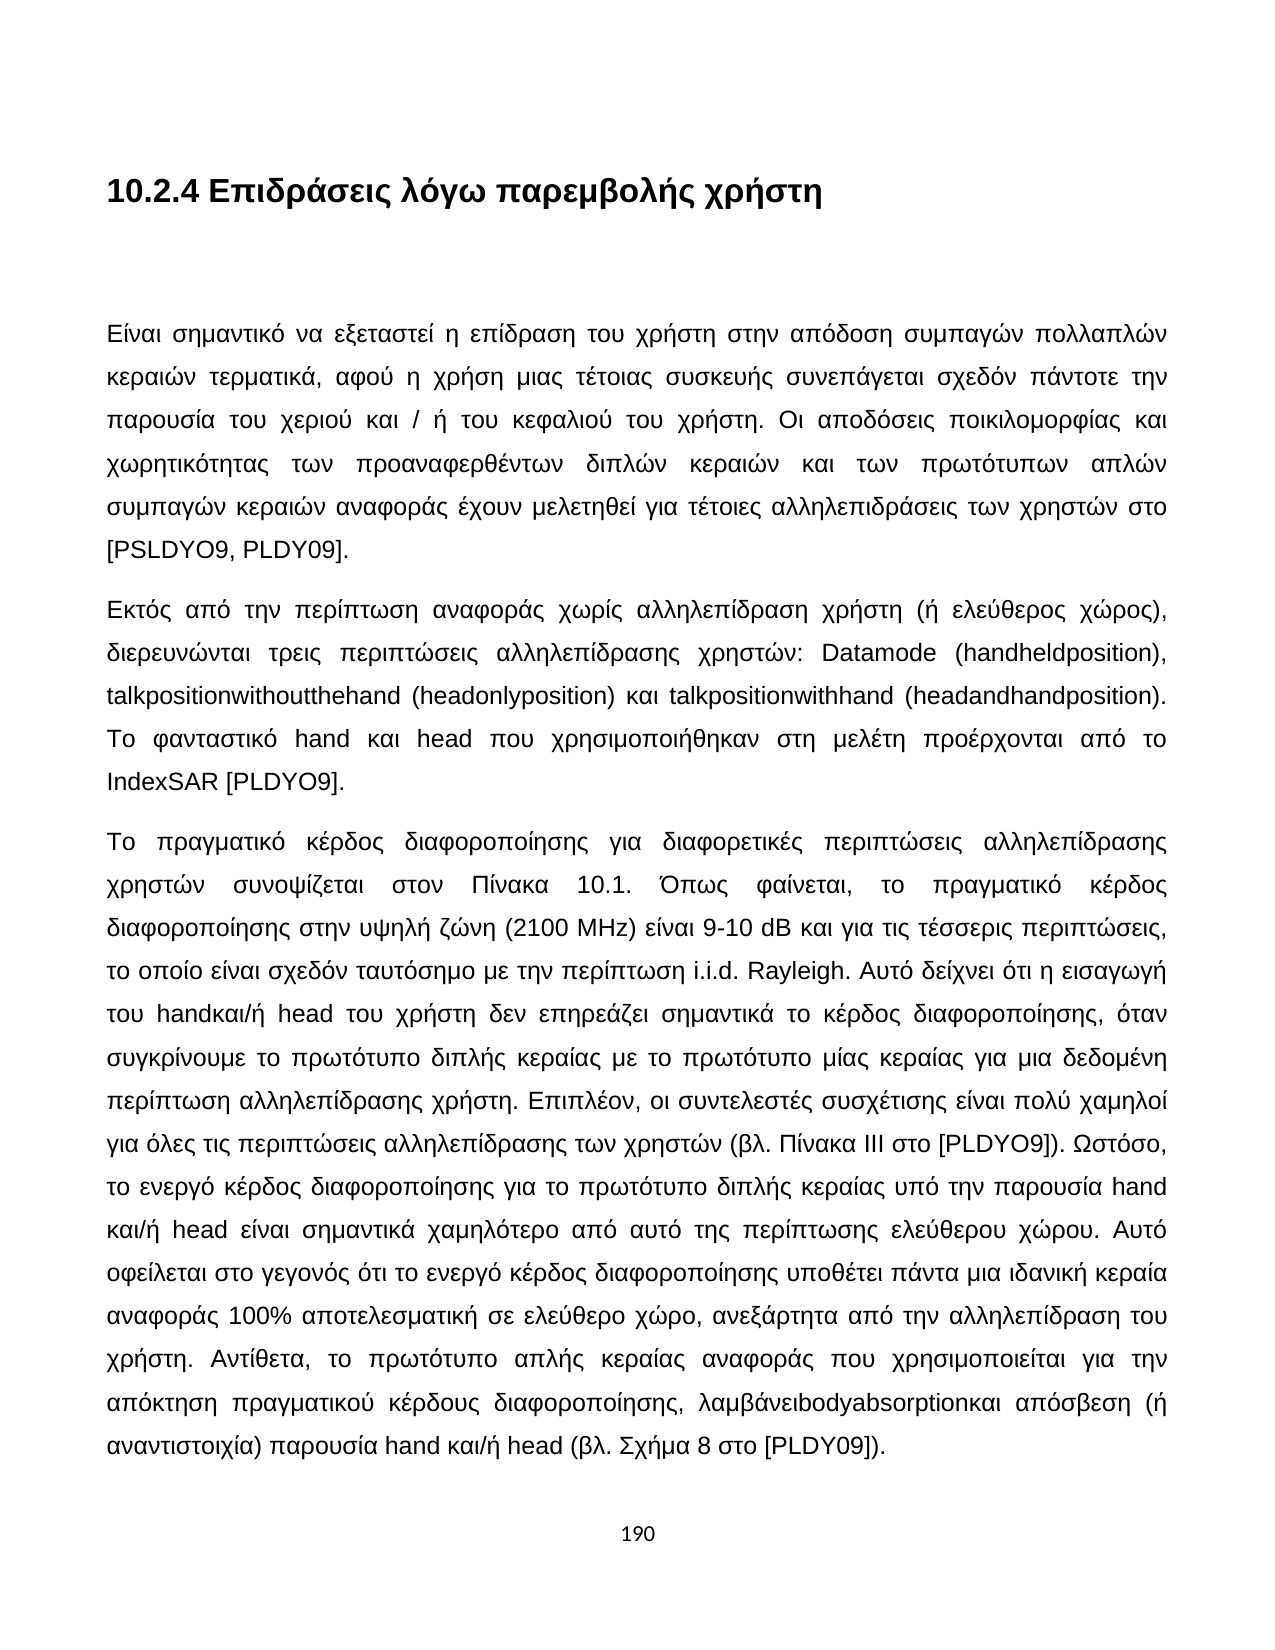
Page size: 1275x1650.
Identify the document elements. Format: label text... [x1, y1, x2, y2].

text Είναι σημαντικό να εξεταστεί η επίδραση του χρήστη στην απόδοση συμπαγών πολλαπλών κεραιών τερματικά, αφού η χρήση μιας τέτοιας συσκευής συνεπάγεται σχεδόν πάντοτε την παρουσία του χεριού και / ή του κεφαλιού του χρήστη. Οι αποδόσεις ποικιλομορφίας και χωρητικότητας των προαναφερθέντων διπλών κεραιών και των πρωτότυπων απλών συμπαγών κεραιών αναφοράς έχουν μελετηθεί για τέτοιες αλληλεπιδράσεις των χρηστών στο [PSLDYO9, PLDY09]. [106, 319, 1169, 564]
text Εκτός από την περίπτωση αναφοράς χωρίς αλληλεπίδραση χρήστη (ή ελεύθερος χώρος), διερευνώνται τρεις περιπτώσεις αλληλεπίδρασης χρηστών: Datamode (handheldposition), talkpositionwithoutthehand (headonlyposition) και talkpositionwithhand (headandhandposition). Το φανταστικό hand και head που χρησιμοποιήθηκαν στη μελέτη προέρχονται από το IndexSAR [PLDYO9]. [106, 595, 1169, 796]
text 10.2.4 Επιδράσεις λόγω παρεμβολής χρήστη [106, 171, 1169, 209]
text Το πραγματικό κέρδος διαφοροποίησης για διαφορετικές περιπτώσεις αλληλεπίδρασης χρηστών συνοψίζεται στον Πίνακα 10.1. Όπως φαίνεται, το πραγματικό κέρδος διαφοροποίησης στην υψηλή ζώνη (2100 MHz) είναι 9-10 dB και για τις τέσσερις περιπτώσεις, το οποίο είναι σχεδόν ταυτόσημο με την περίπτωση i.i.d. Rayleigh. Αυτό δείχνει ότι η εισαγωγή του handκαι/ή head του χρήστη δεν επηρεάζει σημαντικά το κέρδος διαφοροποίησης, όταν συγκρίνουμε το πρωτότυπο διπλής κεραίας με το πρωτότυπο μίας κεραίας για μια δεδομένη περίπτωση αλληλεπίδρασης χρήστη. Επιπλέον, οι συντελεστές συσχέτισης είναι πολύ χαμηλοί για όλες τις περιπτώσεις αλληλεπίδρασης των χρηστών (βλ. Πίνακα ΙΙΙ στο [PLDYO9]). Ωστόσο, το ενεργό κέρδος διαφοροποίησης για το πρωτότυπο διπλής κεραίας υπό την παρουσία hand και/ή head είναι σημαντικά χαμηλότερο από αυτό της περίπτωσης ελεύθερου χώρου. Αυτό οφείλεται στο γεγονός ότι το ενεργό κέρδος διαφοροποίησης υποθέτει πάντα μια ιδανική κεραία αναφοράς 100% αποτελεσματική σε ελεύθερο χώρο, ανεξάρτητα από την αλληλεπίδραση του χρήστη. Αντίθετα, το πρωτότυπο απλής κεραίας αναφοράς που χρησιμοποιείται για την απόκτηση πραγματικού κέρδους διαφοροποίησης, λαμβάνειbodyabsorptionκαι απόσβεση (ή αναντιστοιχία) παρουσία hand και/ή head (βλ. Σχήμα 8 στο [PLDY09]). [106, 827, 1169, 1459]
